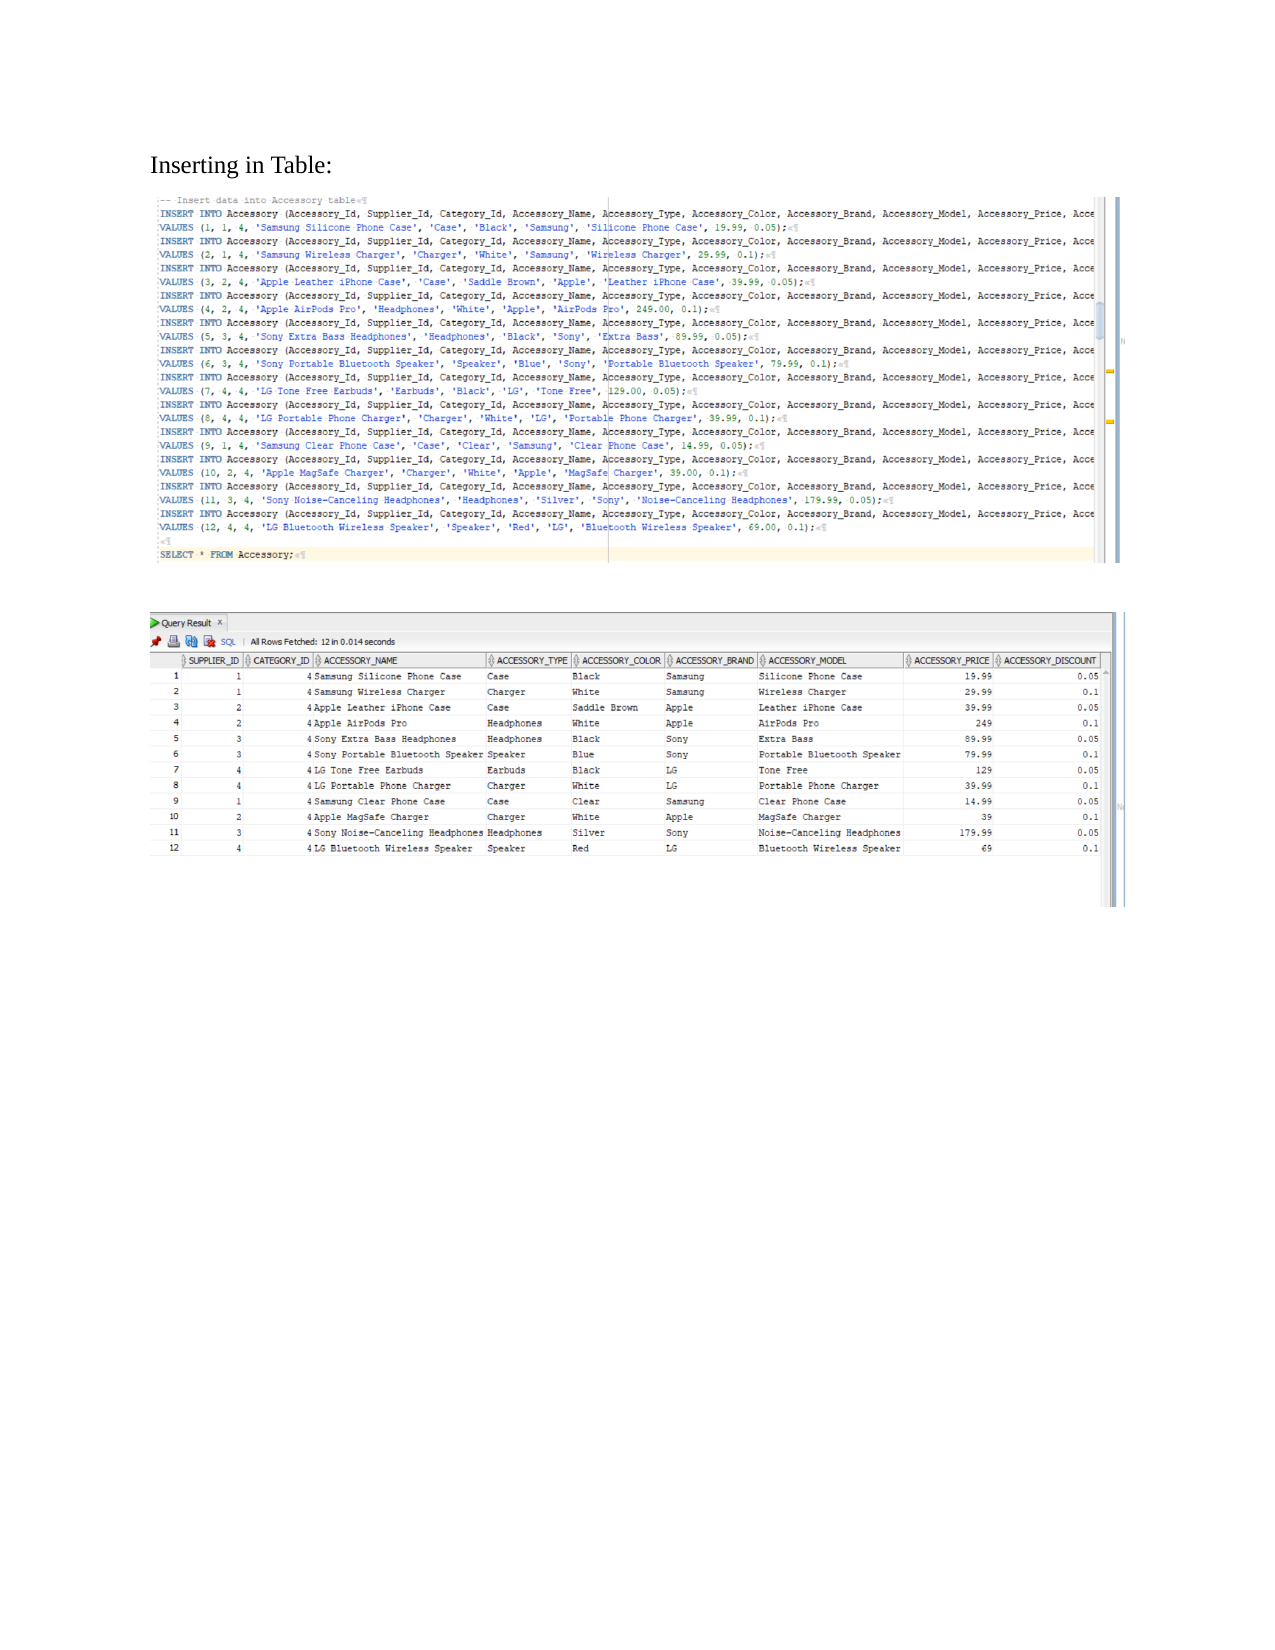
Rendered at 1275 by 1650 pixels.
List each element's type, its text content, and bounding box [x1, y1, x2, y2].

picture [150, 612, 1125, 907]
text Inserting in Table: [150, 150, 1125, 179]
picture [150, 197, 1125, 563]
